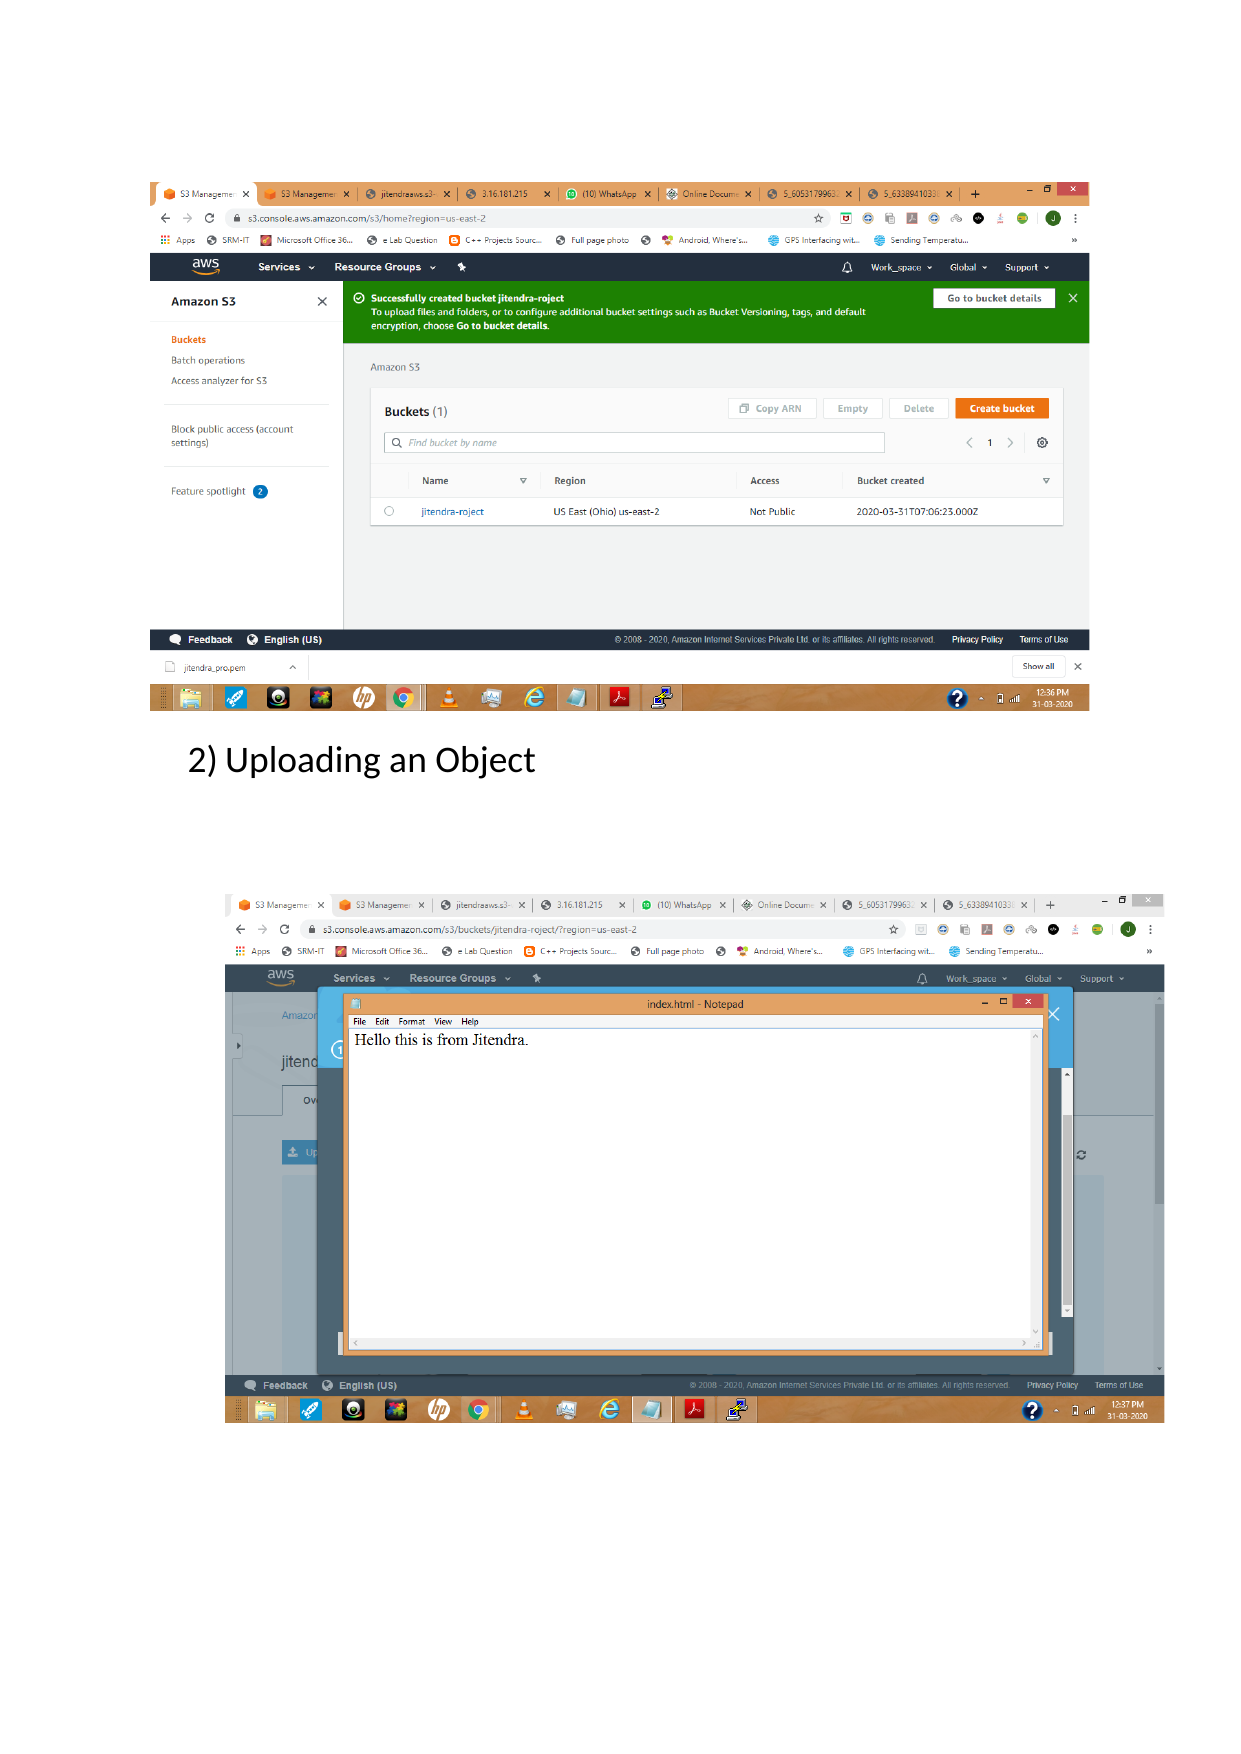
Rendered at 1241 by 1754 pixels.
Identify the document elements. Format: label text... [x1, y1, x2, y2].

picture [225, 894, 1165, 1423]
picture [150, 182, 1090, 711]
list Uploading an Object [187, 736, 1090, 782]
